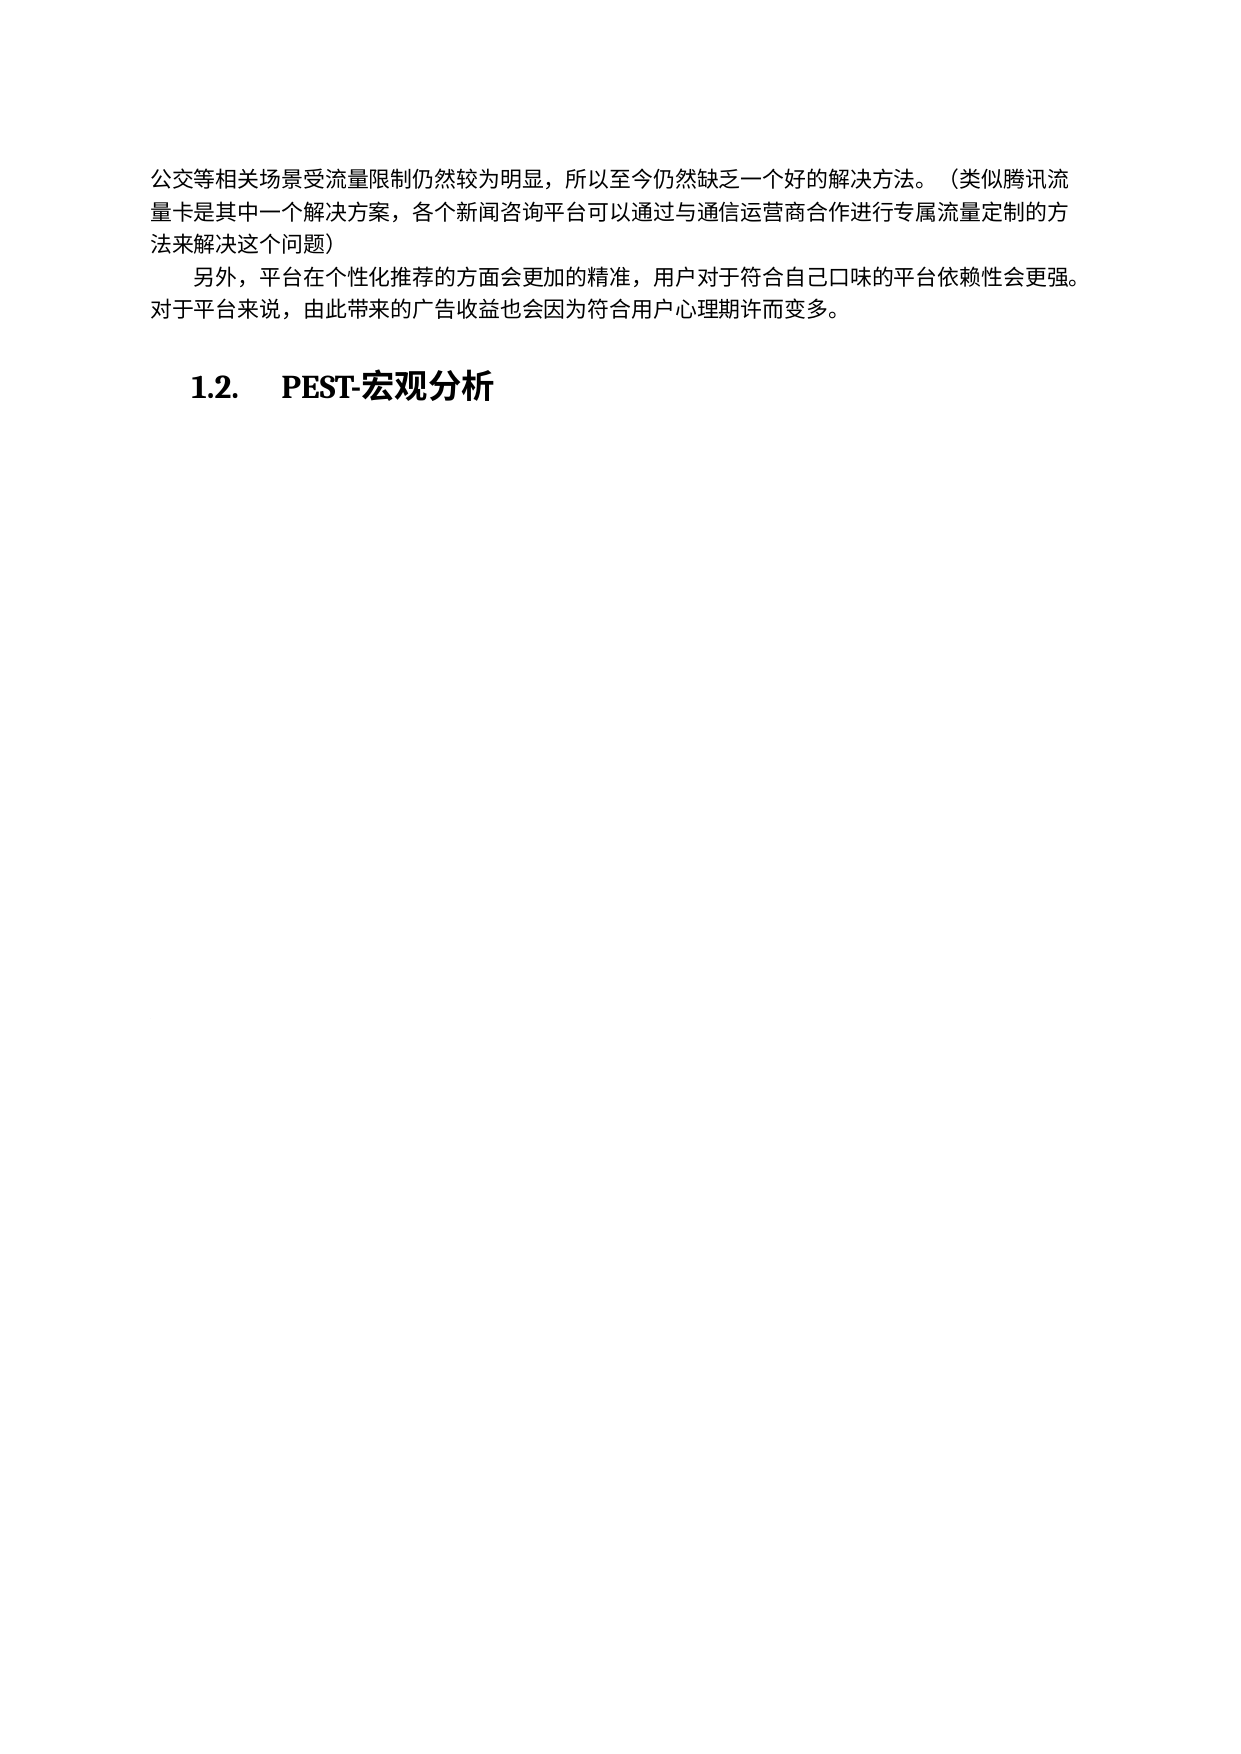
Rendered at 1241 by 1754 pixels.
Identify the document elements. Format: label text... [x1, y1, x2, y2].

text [150, 162, 1090, 259]
text 另外，平台在个性化推荐的方面会更加的精准，用户对于符合自己口味的平台依赖性会更强。对于平台来说，由此带来的广告收益也会因为符合用户心理期许而变多。 [150, 259, 1090, 324]
subtitle PEST-宏观分析 [191, 352, 1090, 417]
